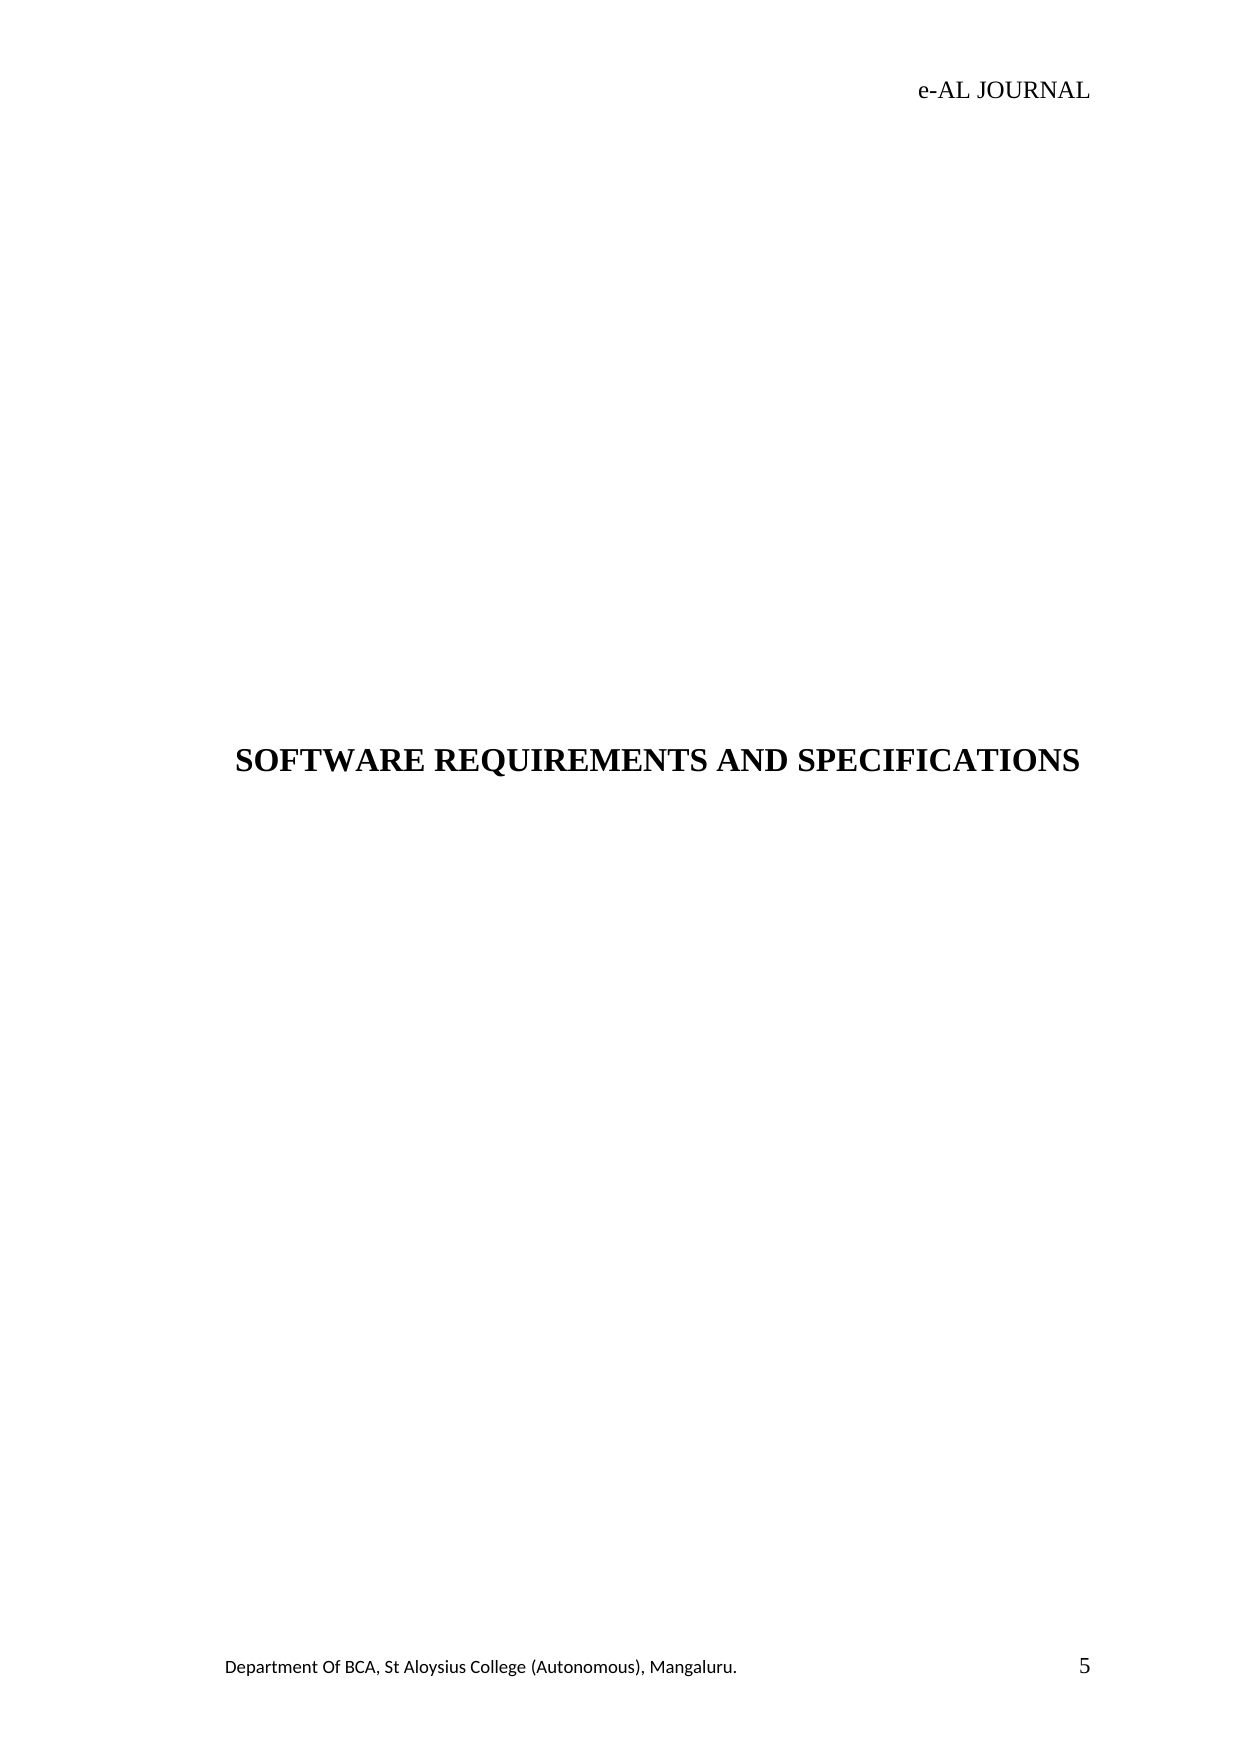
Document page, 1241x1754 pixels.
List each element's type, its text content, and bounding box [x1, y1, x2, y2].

subtitle SOFTWARE REQUIREMENTS AND SPECIFICATIONS [235, 740, 1103, 779]
